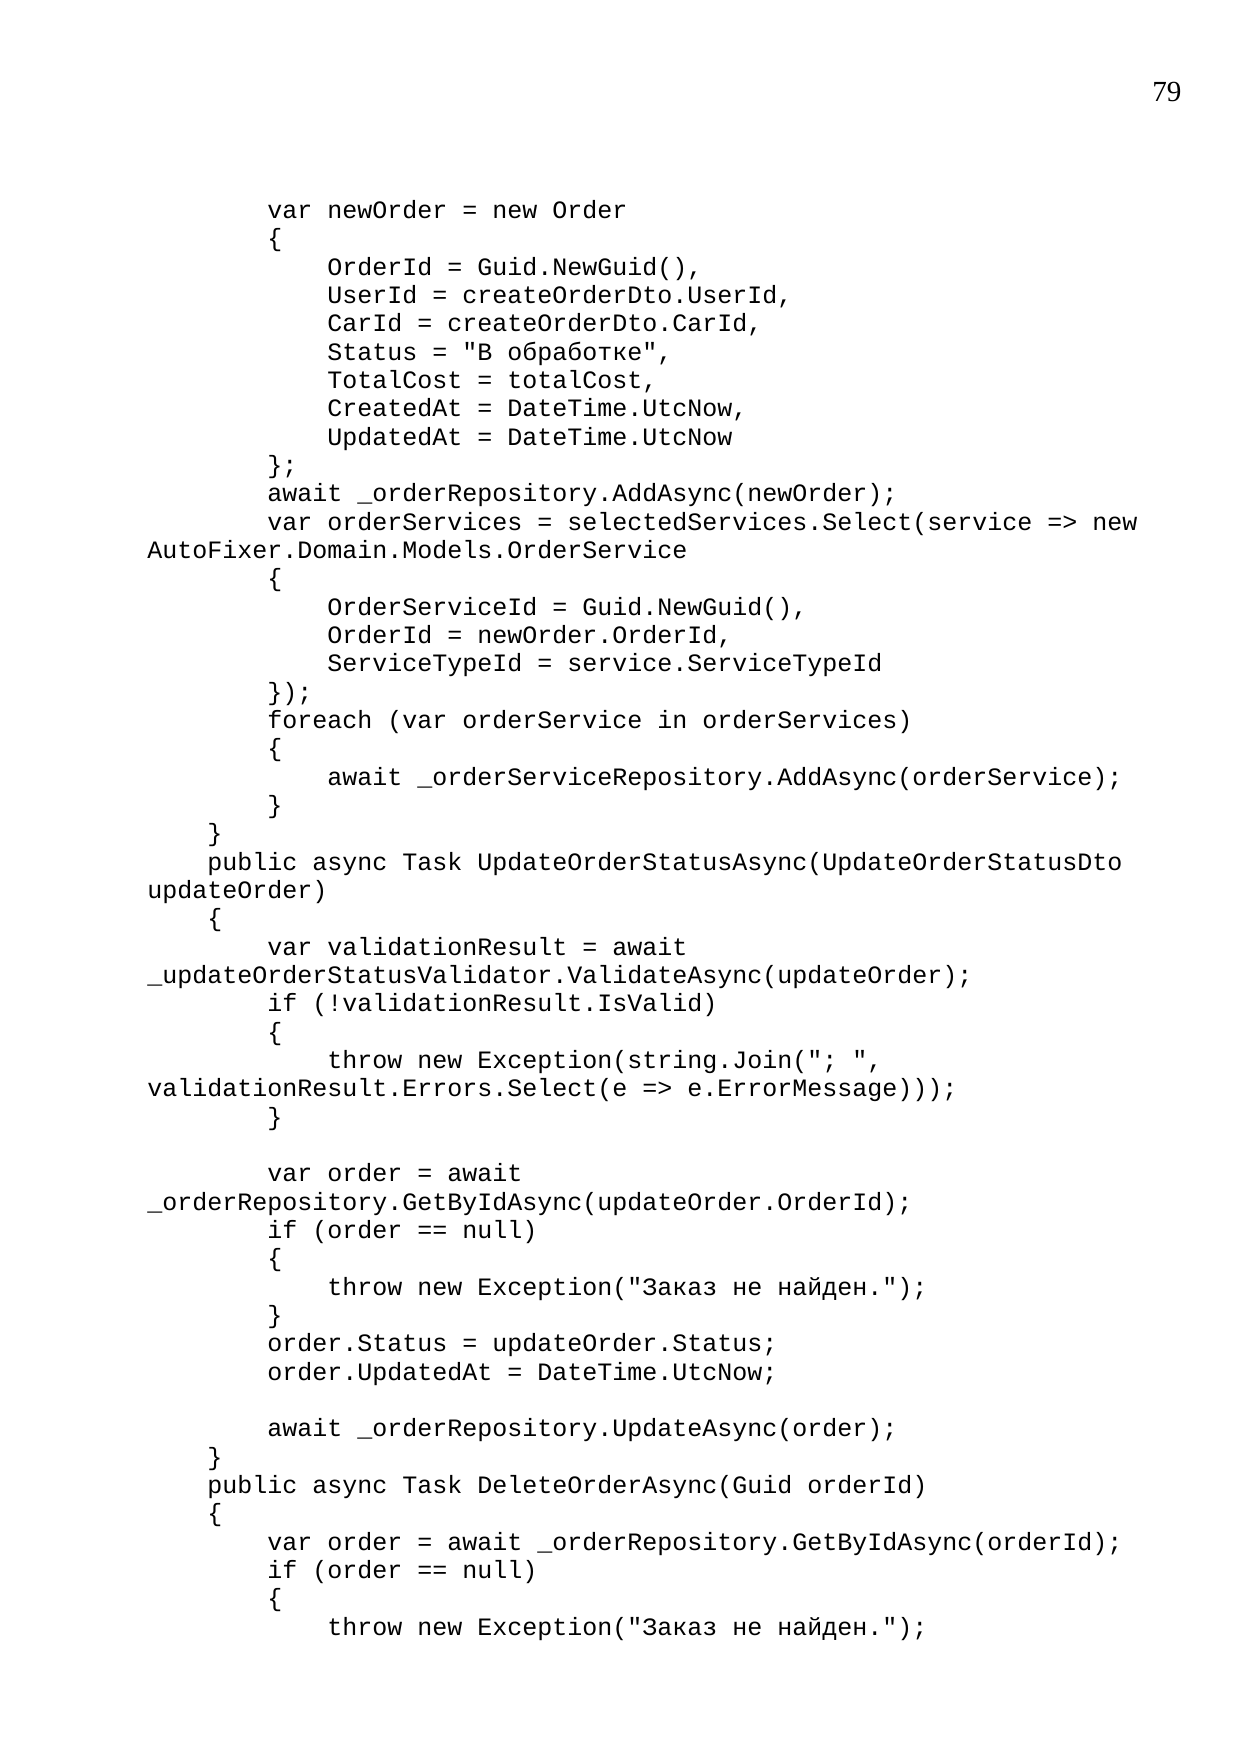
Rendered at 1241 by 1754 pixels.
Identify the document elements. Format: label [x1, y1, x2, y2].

table_header [136, 141, 1180, 1643]
